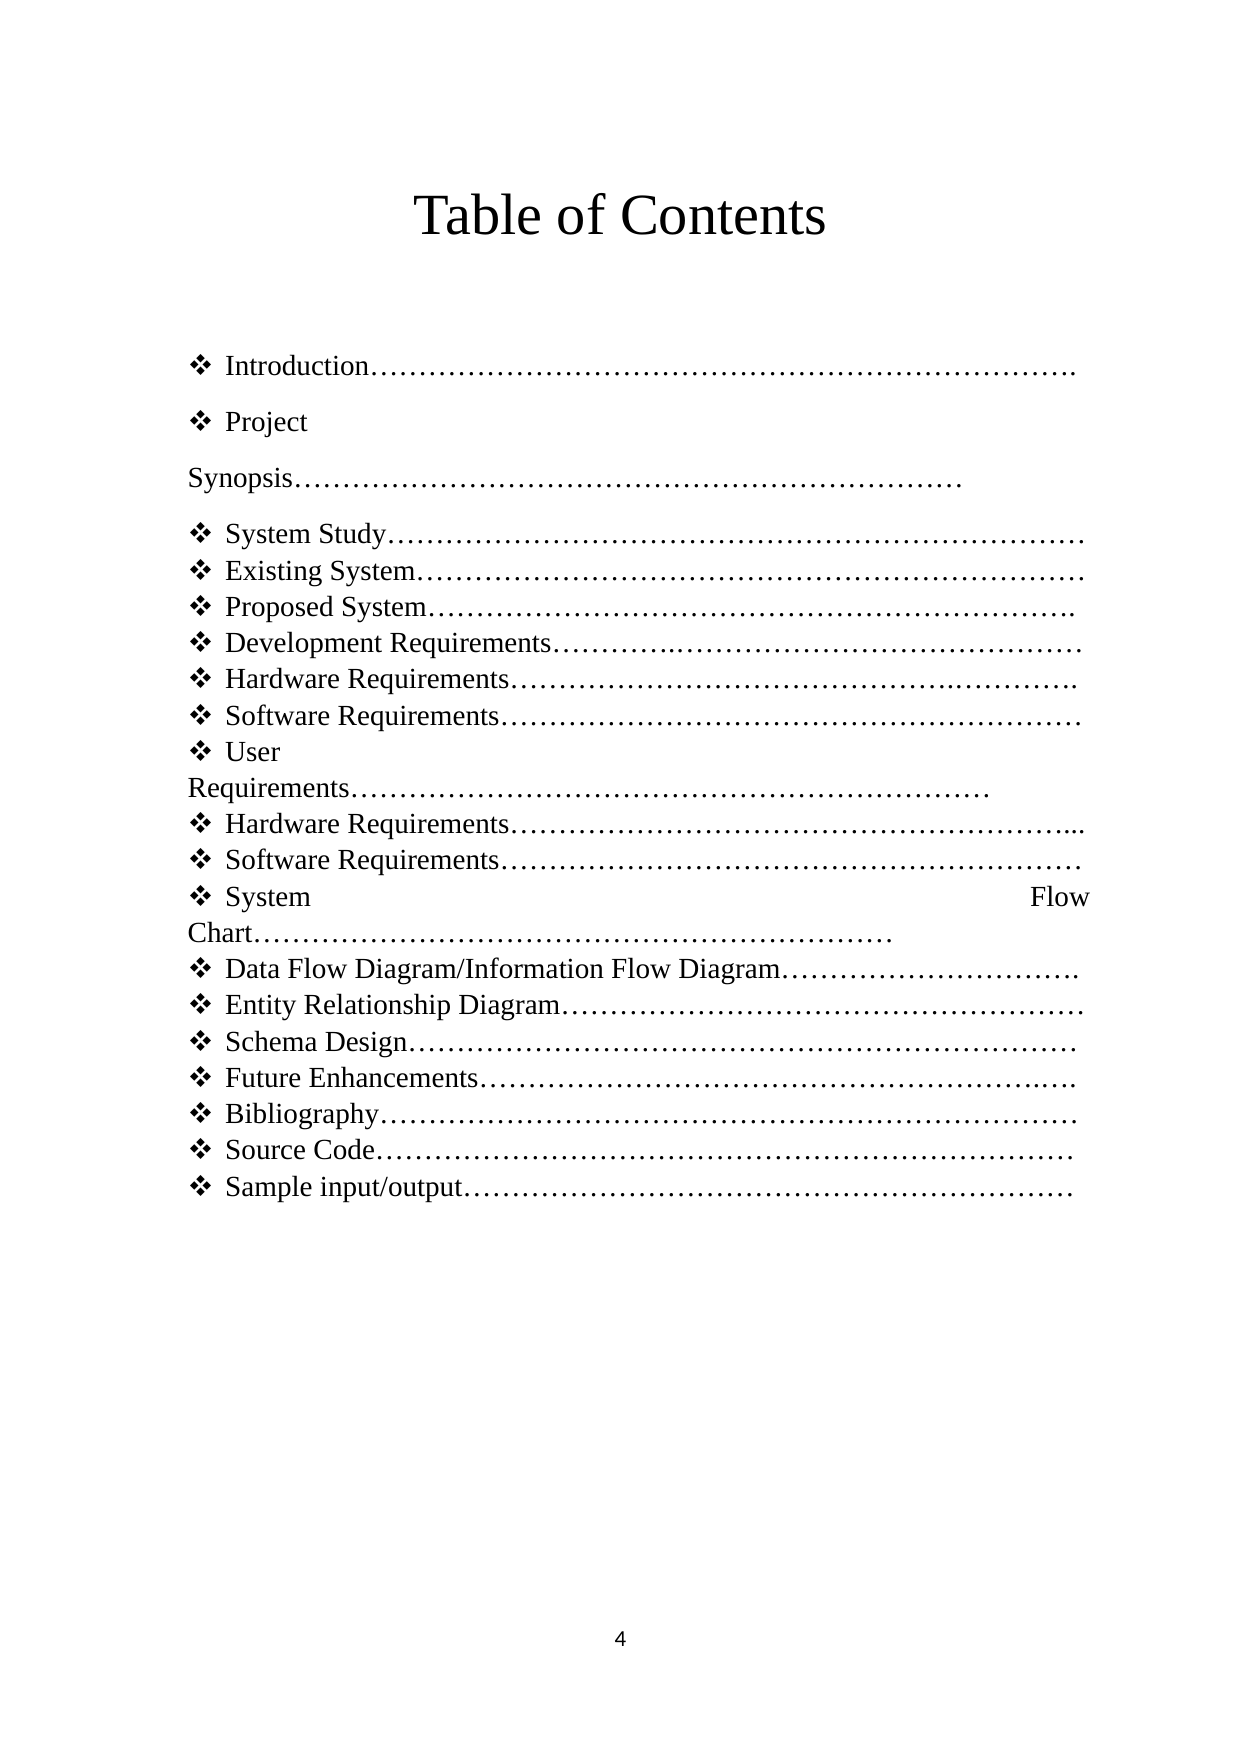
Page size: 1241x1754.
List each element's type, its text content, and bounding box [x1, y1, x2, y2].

list Software Requirements…………………………………………………… [187, 698, 1090, 731]
list Source Code……………………………………………………………… [187, 1132, 1090, 1166]
list System Flow Chart………………………………………………………… [187, 879, 1090, 948]
list Hardware Requirements……………………………………….…………. [187, 661, 1090, 695]
list Bibliography……………………………………………………………… [187, 1096, 1090, 1130]
list Proposed System…………………………………………………………. [187, 589, 1090, 622]
list Hardware Requirements…………………………………………………... [187, 806, 1090, 840]
list Entity Relationship Diagram……………………………………………… [187, 987, 1090, 1021]
list Data Flow Diagram/Information Flow Diagram…………………………. [187, 951, 1090, 985]
subtitle Table of Contents [151, 180, 1090, 247]
list Project Synopsis…………………………………………………………… [187, 404, 1090, 494]
list Software Requirements…………………………………………………… [187, 842, 1090, 876]
list System Study……………………………………………………………… [187, 516, 1090, 550]
list Existing System…………………………………………………………… [187, 553, 1090, 586]
list Development Requirements………….…………………………………… [187, 625, 1090, 659]
list Introduction………………………………………………………………. [187, 348, 1090, 382]
list User Requirements………………………………………………………… [187, 734, 1090, 804]
list Sample input/output……………………………………………………… [187, 1169, 1090, 1202]
list Future Enhancements………………………………………………….…. [187, 1060, 1090, 1093]
list Schema Design…………………………………………………………… [187, 1024, 1090, 1057]
